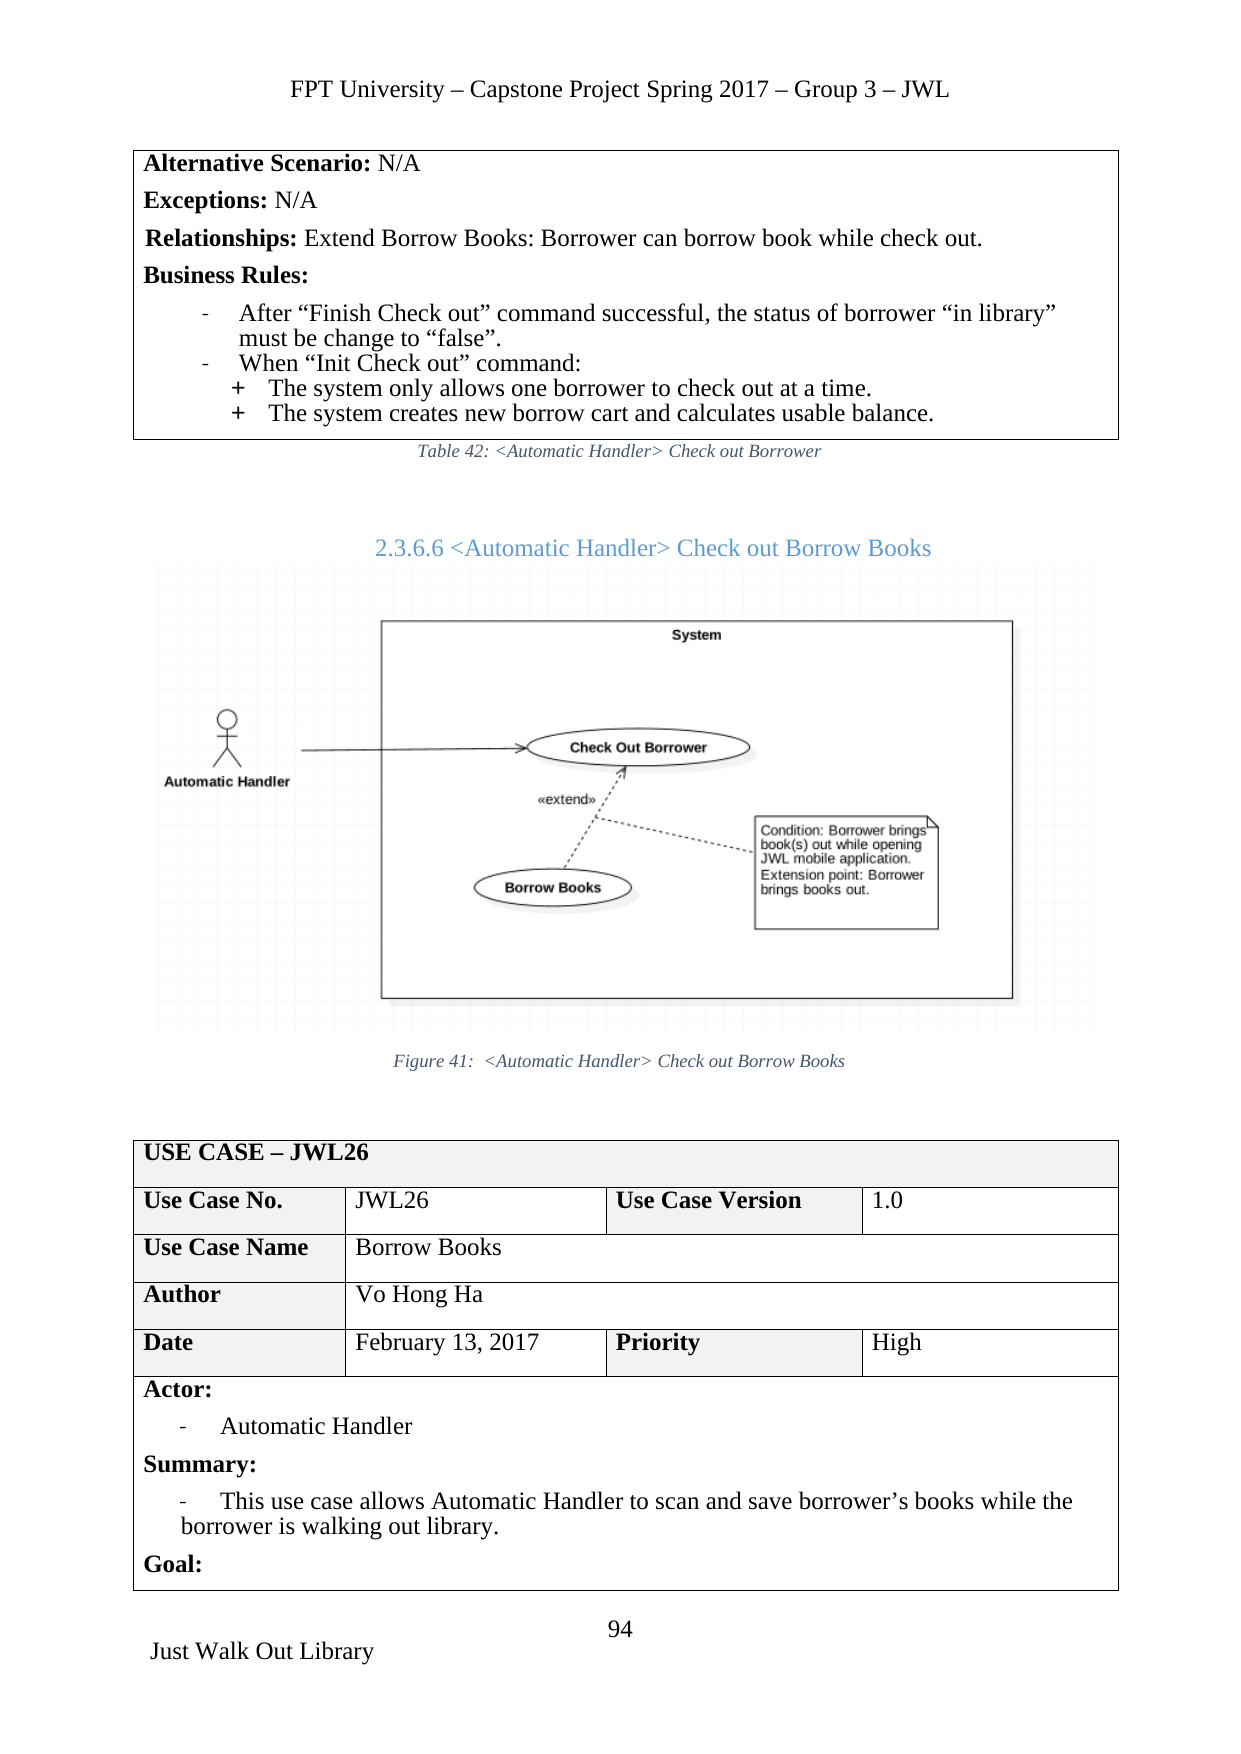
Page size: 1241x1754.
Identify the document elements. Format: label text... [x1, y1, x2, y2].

table_cell High [863, 1330, 1118, 1376]
picture [150, 563, 1096, 1032]
table_cell Borrow Books [346, 1235, 1118, 1282]
table_cell February 13, 2017 [346, 1330, 606, 1376]
table_cell 1.0 [863, 1188, 1118, 1234]
table_cell Use Case Name [134, 1235, 345, 1282]
table_cell Use Case Version [607, 1188, 862, 1234]
table_cell Vo Hong Ha [346, 1283, 1118, 1329]
table_cell Author [134, 1283, 345, 1329]
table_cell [134, 1377, 1118, 1590]
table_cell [134, 151, 1118, 438]
subtitle <Automatic Handler> Check out Borrow Books [375, 533, 1090, 562]
table_cell Priority [607, 1330, 862, 1376]
table_header USE CASE – JWL26 [134, 1141, 1118, 1187]
table_cell Date [134, 1330, 345, 1376]
table_cell JWL26 [346, 1188, 606, 1234]
text Figure 41: <Automatic Handler> Check out Borrow Books [150, 1050, 1090, 1072]
table_cell Use Case No. [134, 1188, 345, 1234]
text Table 42: <Automatic Handler> Check out Borrower [150, 440, 1090, 461]
